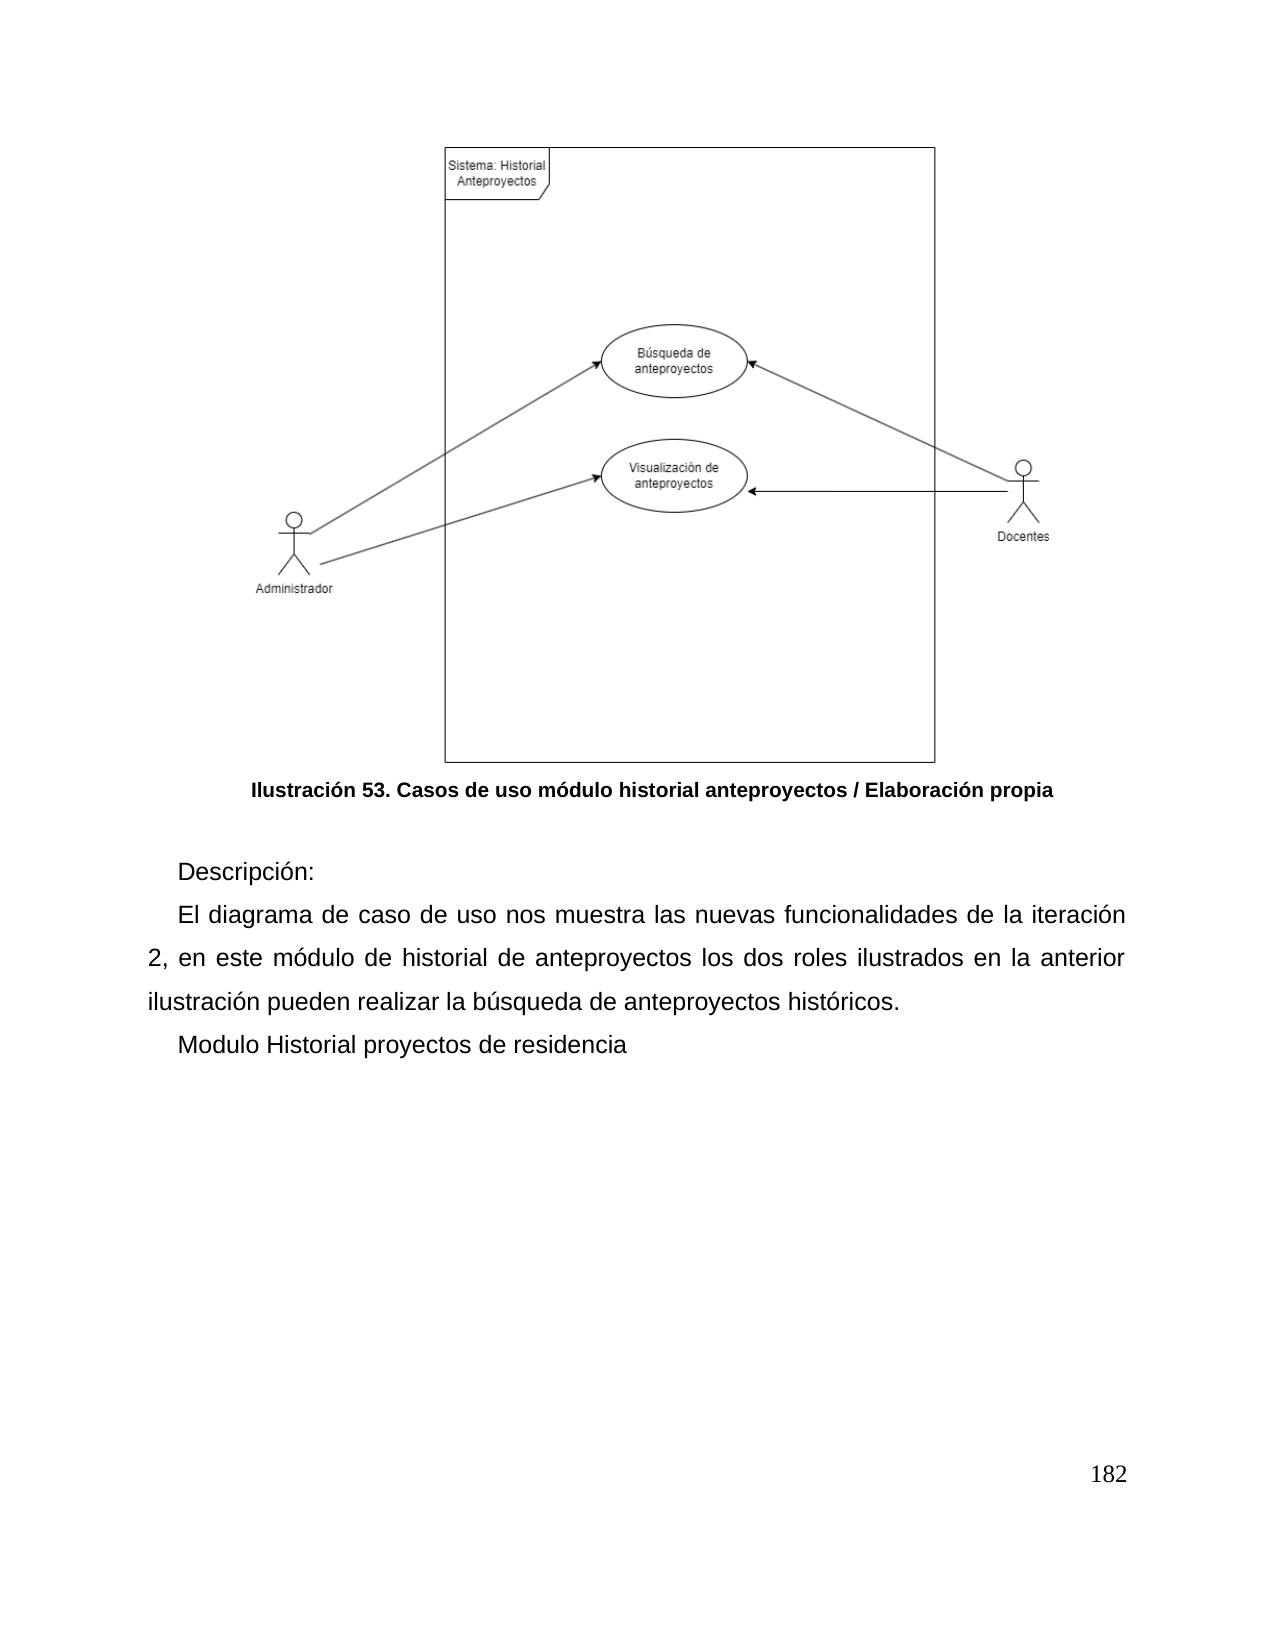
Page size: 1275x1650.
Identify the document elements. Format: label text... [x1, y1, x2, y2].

text Modulo Historial proyectos de residencia [148, 1030, 1127, 1058]
text Descripción: [148, 857, 1127, 886]
picture [255, 147, 1050, 764]
text El diagrama de caso de uso nos muestra las nuevas funcionalidades de la iteración 2, en este módulo de historial de anteproyectos los dos roles ilustrados en la anterior ilustración pueden realizar la búsqueda de anteproyectos históricos. [148, 900, 1127, 1015]
